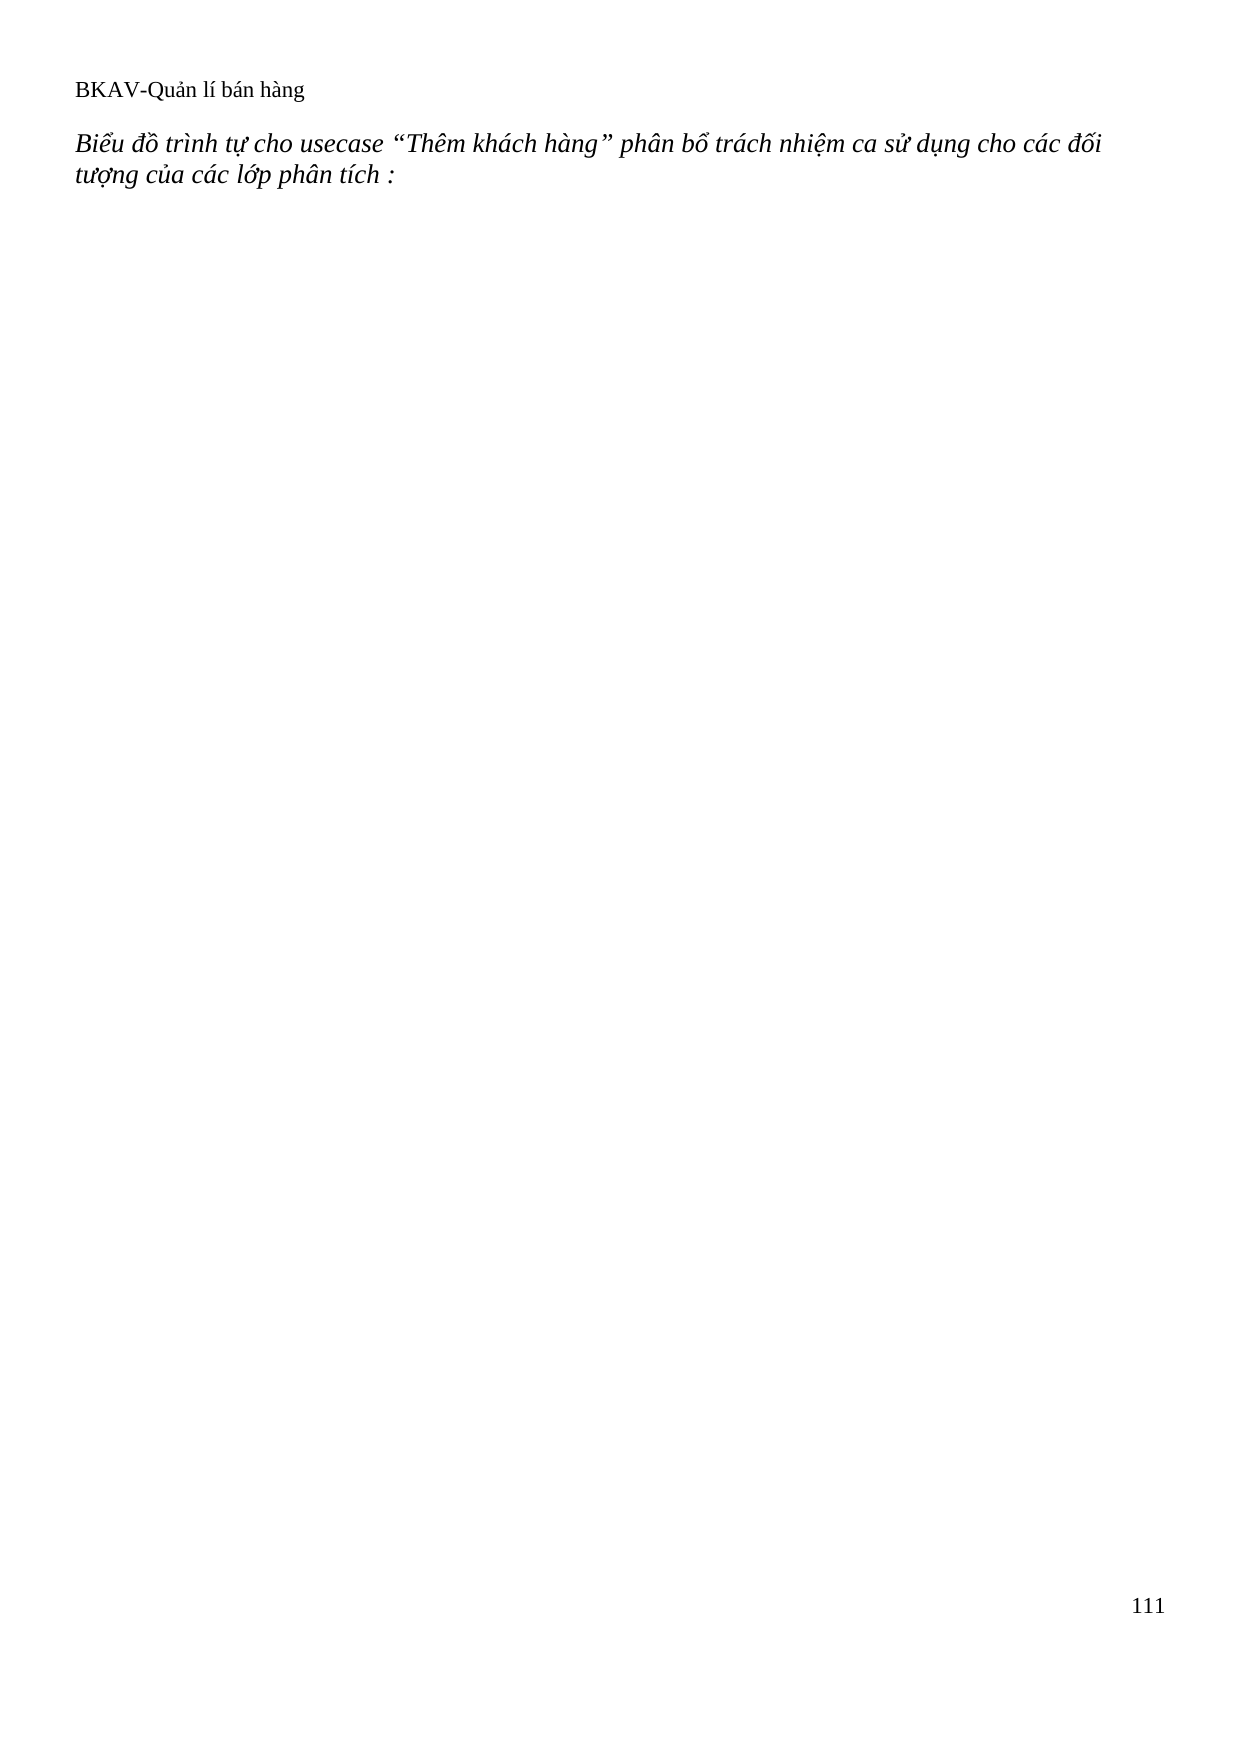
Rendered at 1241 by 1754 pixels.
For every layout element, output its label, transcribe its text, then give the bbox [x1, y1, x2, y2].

text Biểu đồ trình tự cho usecase “Thêm khách hàng” phân bổ trách nhiệm ca sử dụng cho các đối tượng của các lớp phân tích : [75, 127, 1165, 189]
